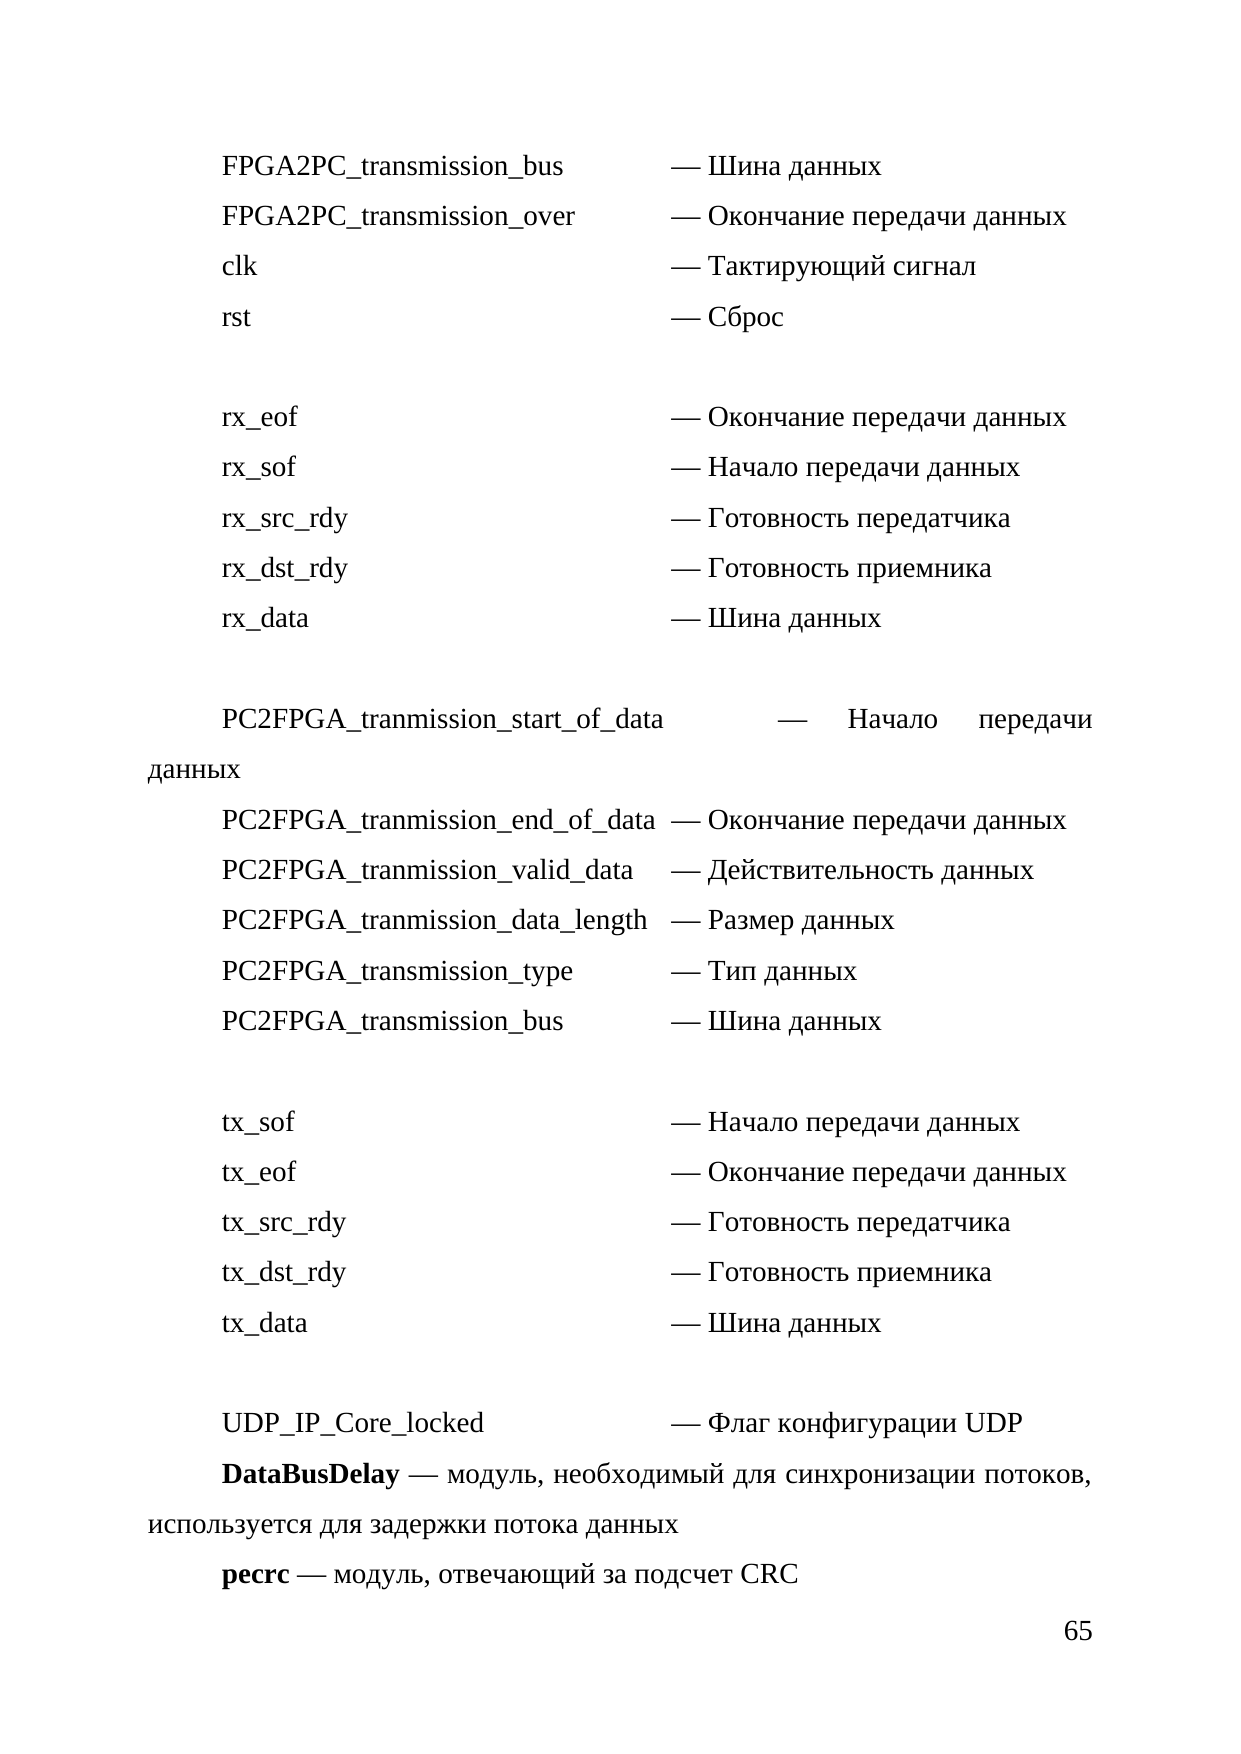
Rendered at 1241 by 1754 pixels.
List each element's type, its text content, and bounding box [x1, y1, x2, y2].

text rx_dst_rdy — Готовность приемника [148, 550, 1092, 584]
text tx_sof — Начало передачи данных [148, 1104, 1092, 1137]
text PC2FPGA_tranmission_valid_data — Действительность данных [148, 852, 1092, 886]
text PC2FPGA_transmission_bus — Шина данных [148, 1003, 1092, 1037]
text PC2FPGA_tranmission_data_length — Размер данных [148, 902, 1092, 936]
text tx_data — Шина данных [148, 1305, 1092, 1338]
text tx_src_rdy — Готовность передатчика [148, 1204, 1092, 1238]
text tx_dst_rdy — Готовность приемника [148, 1254, 1092, 1288]
text DataBusDelay — модуль, необходимый для синхронизации потоков, используется для задержки потока данных [148, 1456, 1092, 1540]
text PC2FPGA_transmission_type — Тип данных [148, 953, 1092, 986]
text rx_src_rdy — Готовность передатчика [148, 500, 1092, 533]
text FPGA2PC_transmission_over — Окончание передачи данных [148, 198, 1092, 232]
text clk — Тактирующий сигнал [148, 248, 1092, 282]
text rx_data — Шина данных [148, 601, 1092, 634]
text FPGA2PC_transmission_bus — Шина данных [148, 148, 1092, 181]
text UDP_IP_Core_locked — Флаг конфигурации UDP [148, 1406, 1092, 1439]
text pecrc — модуль, отвечающий за подсчет CRC [148, 1556, 1092, 1590]
text tx_eof — Окончание передачи данных [148, 1154, 1092, 1187]
text rx_eof — Окончание передачи данных [148, 399, 1092, 433]
text rst — Сброс [148, 299, 1092, 332]
text rx_sof — Начало передачи данных [148, 449, 1092, 483]
text PC2FPGA_tranmission_end_of_data — Окончание передачи данных [148, 802, 1092, 835]
text PC2FPGA_tranmission_start_of_data — Начало передачи данных [148, 701, 1092, 785]
